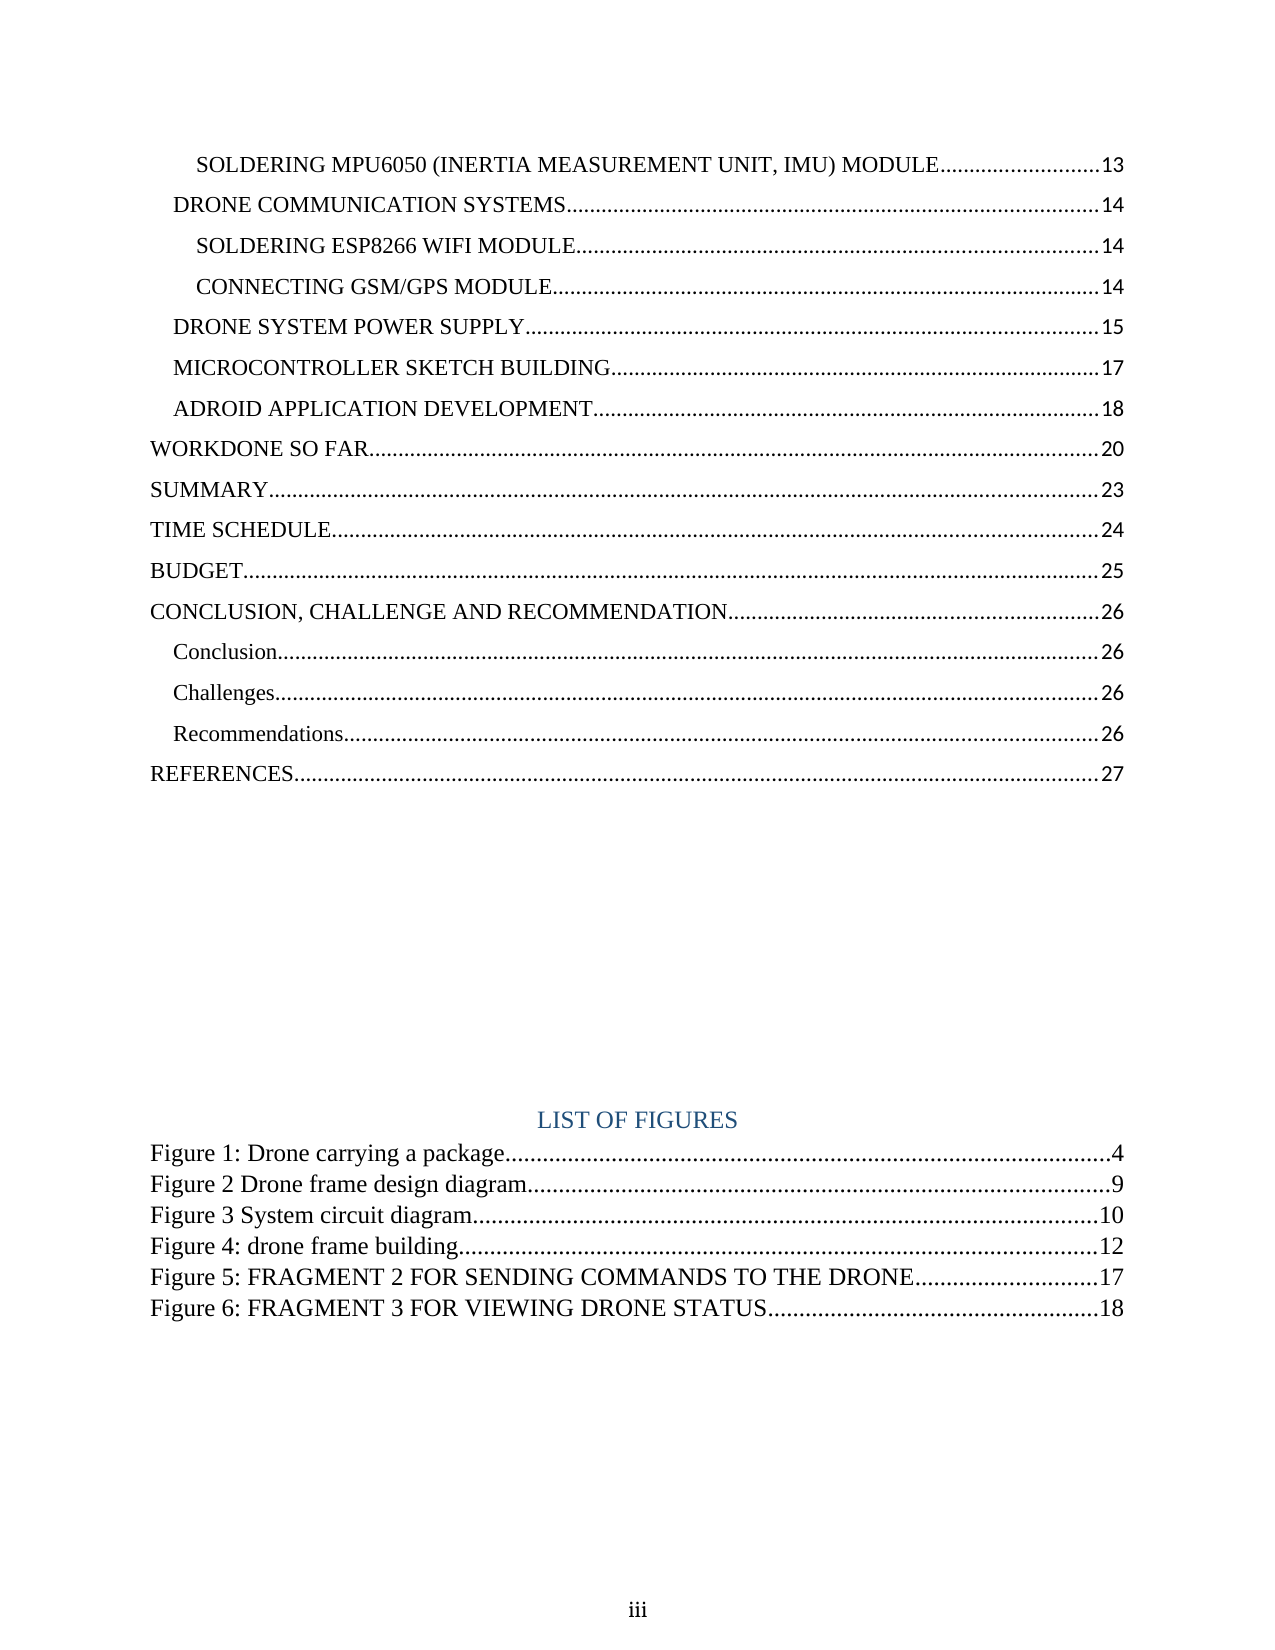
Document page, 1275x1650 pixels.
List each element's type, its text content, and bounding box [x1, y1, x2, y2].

text Figure 4: drone frame building 12 [150, 1231, 1125, 1260]
subtitle LIST OF FIGURES [150, 1105, 1125, 1134]
text Figure 2 Drone frame design diagram 9 [150, 1169, 1125, 1198]
text Figure 3 System circuit diagram 10 [150, 1200, 1125, 1229]
text Figure 1: Drone carrying a package 4 [150, 1138, 1125, 1167]
text Figure 6: FRAGMENT 3 FOR VIEWING DRONE STATUS 18 [150, 1293, 1125, 1322]
text Figure 5: FRAGMENT 2 FOR SENDING COMMANDS TO THE DRONE 17 [150, 1262, 1125, 1291]
